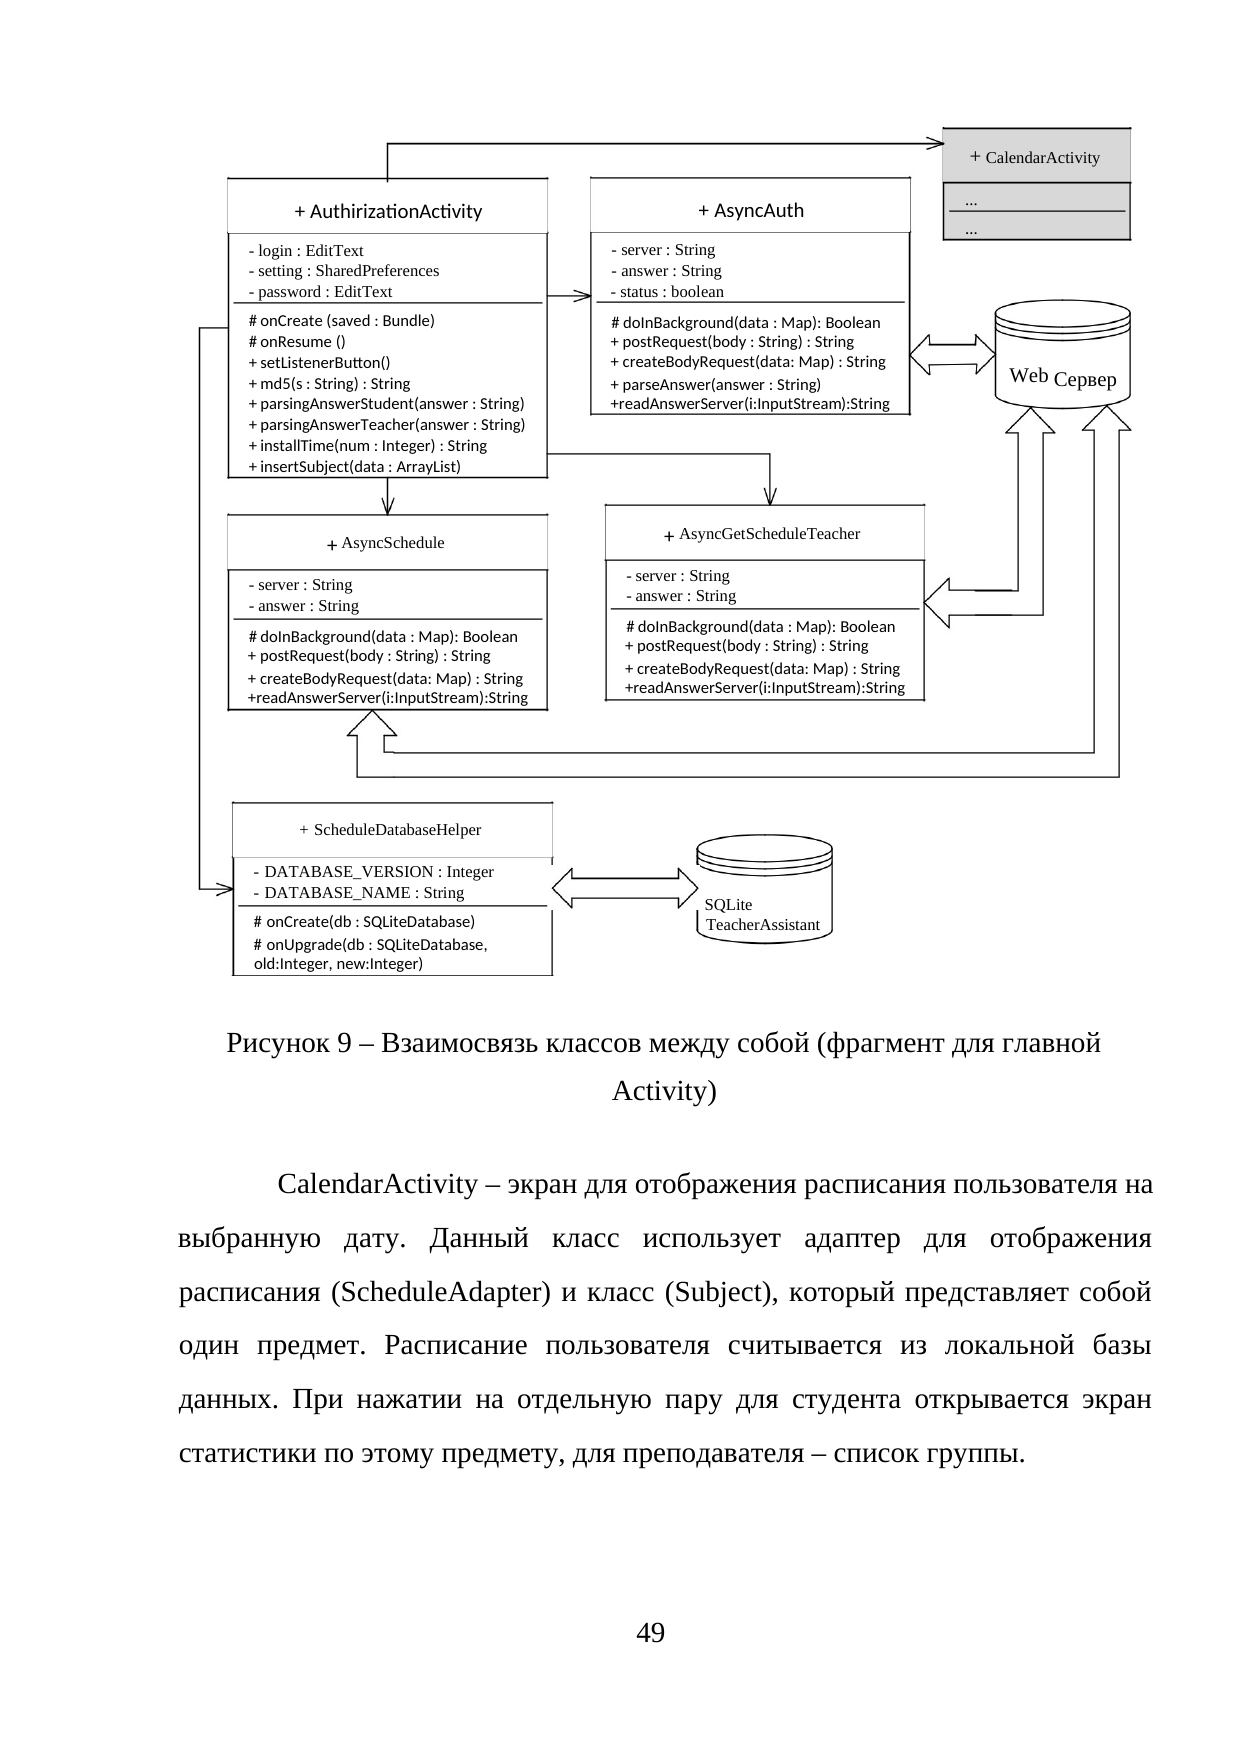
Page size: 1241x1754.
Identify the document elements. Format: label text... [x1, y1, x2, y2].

text Рисунок 9 – Взаимосвязь классов между собой (фрагмент для главной Activity) [177, 1025, 1151, 1107]
text выбранную дату. Данный класс использует адаптер для отображения расписания (ScheduleAdapter) и класс (Subject), который представляет собой один предмет. Расписание пользователя считывается из локальной базы данных. При нажатии на отдельную пару для студента открывается экран статистики по этому предмету, для преподавателя – список группы. [178, 1220, 1153, 1468]
text CalendarActivity – экран для отображения расписания пользователя на [129, 1166, 1154, 1200]
picture [196, 127, 1133, 976]
